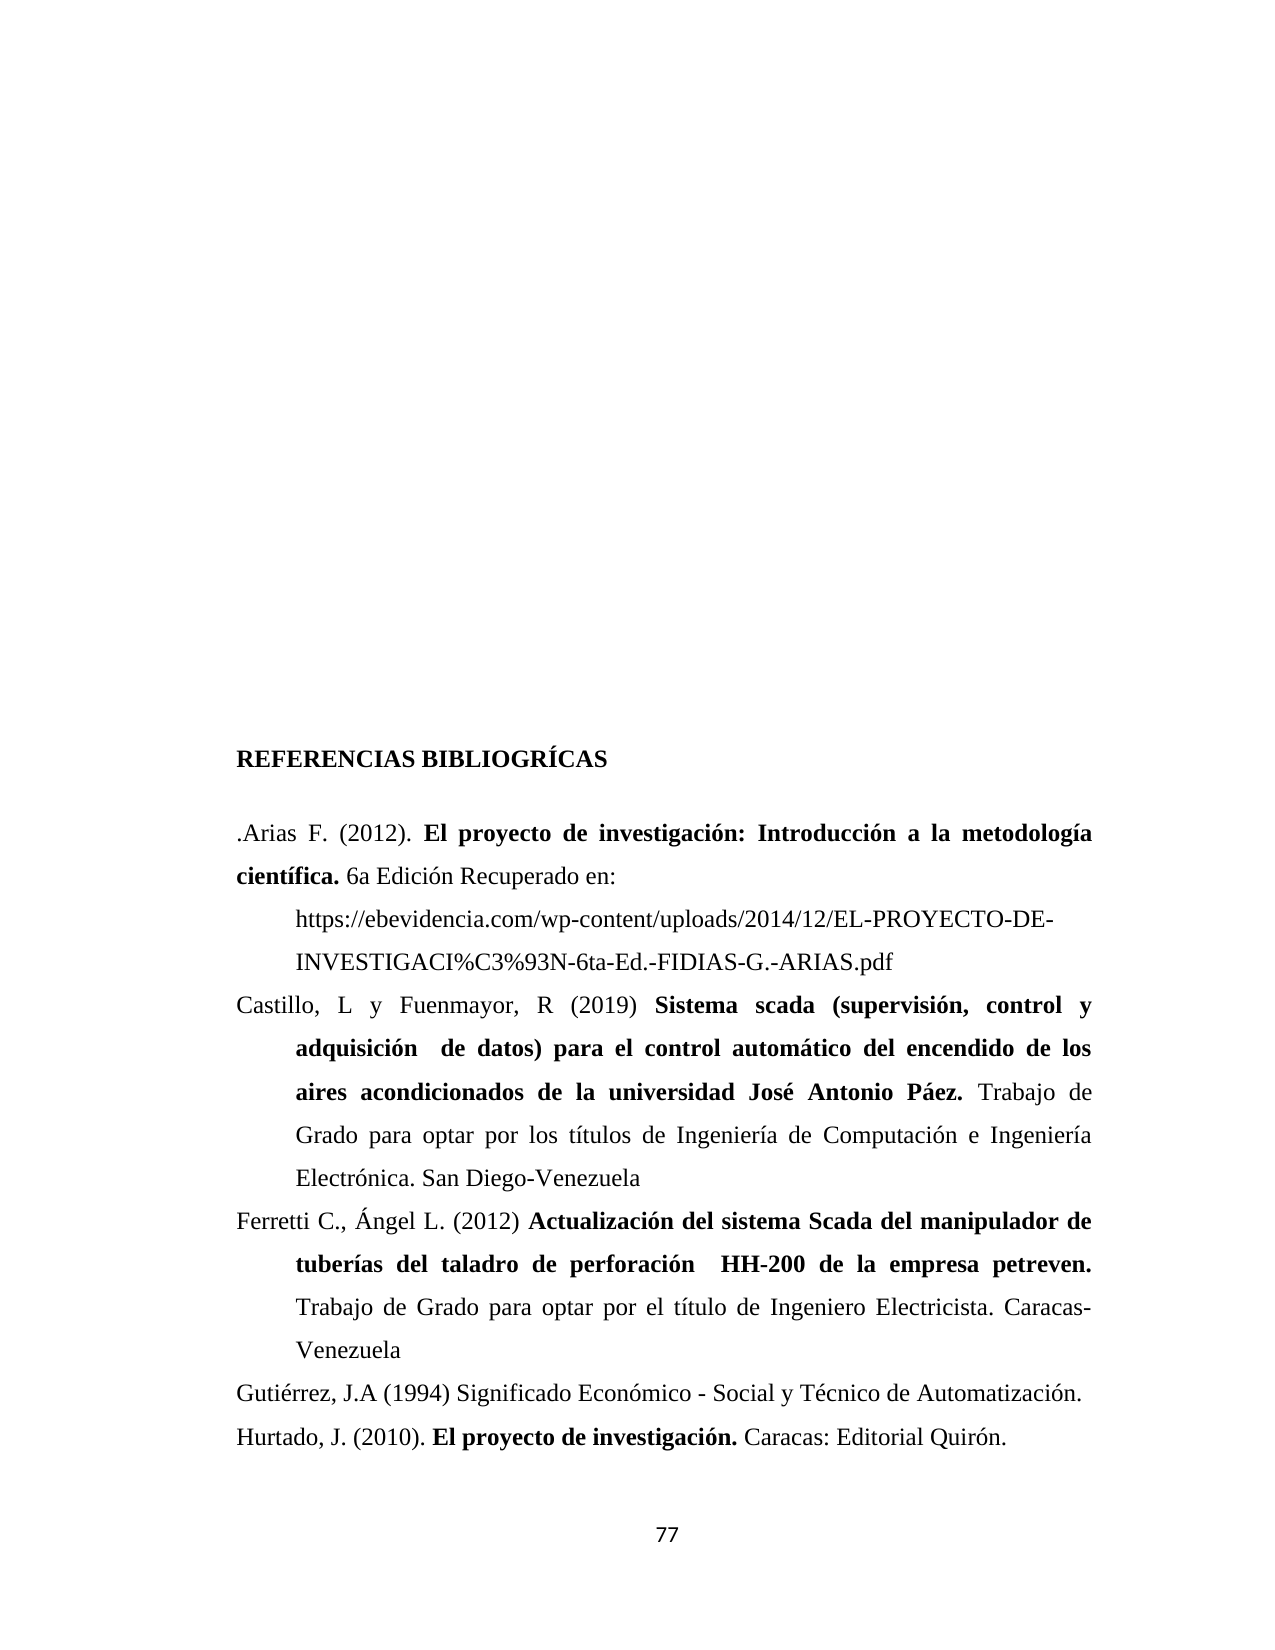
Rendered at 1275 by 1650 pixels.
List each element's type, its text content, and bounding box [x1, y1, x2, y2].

text Hurtado, J. (2010). El proyecto de investigación. Caracas: Editorial Quirón. [236, 1422, 1092, 1450]
text https://ebevidencia.com/wp-content/uploads/2014/12/EL-PROYECTO-DE-INVESTIGACI%C3%93N-6ta-Ed.-FIDIAS-G.-ARIAS.pdf [236, 904, 1092, 976]
text Ferretti C., Ángel L. (2012) Actualización del sistema Scada del manipulador de tuberías del taladro de perforación HH-200 de la empresa petreven. Trabajo de Grado para optar por el título de Ingeniero Electricista. Caracas-Venezuela [236, 1206, 1092, 1364]
text Castillo, L y Fuenmayor, R (2019) Sistema scada (supervisión, control y adquisición de datos) para el control automático del encendido de los aires acondicionados de la universidad José Antonio Páez. Trabajo de Grado para optar por los títulos de Ingeniería de Computación e Ingeniería Electrónica. San Diego-Venezuela [236, 990, 1092, 1192]
text Gutiérrez, J.A (1994) Significado Económico - Social y Técnico de Automatización. [236, 1378, 1092, 1407]
text .Arias F. (2012). El proyecto de investigación: Introducción a la metodología científica. 6a Edición Recuperado en: [236, 818, 1092, 890]
subtitle REFERENCIAS BIBLIOGRÍCAS [236, 744, 1098, 772]
